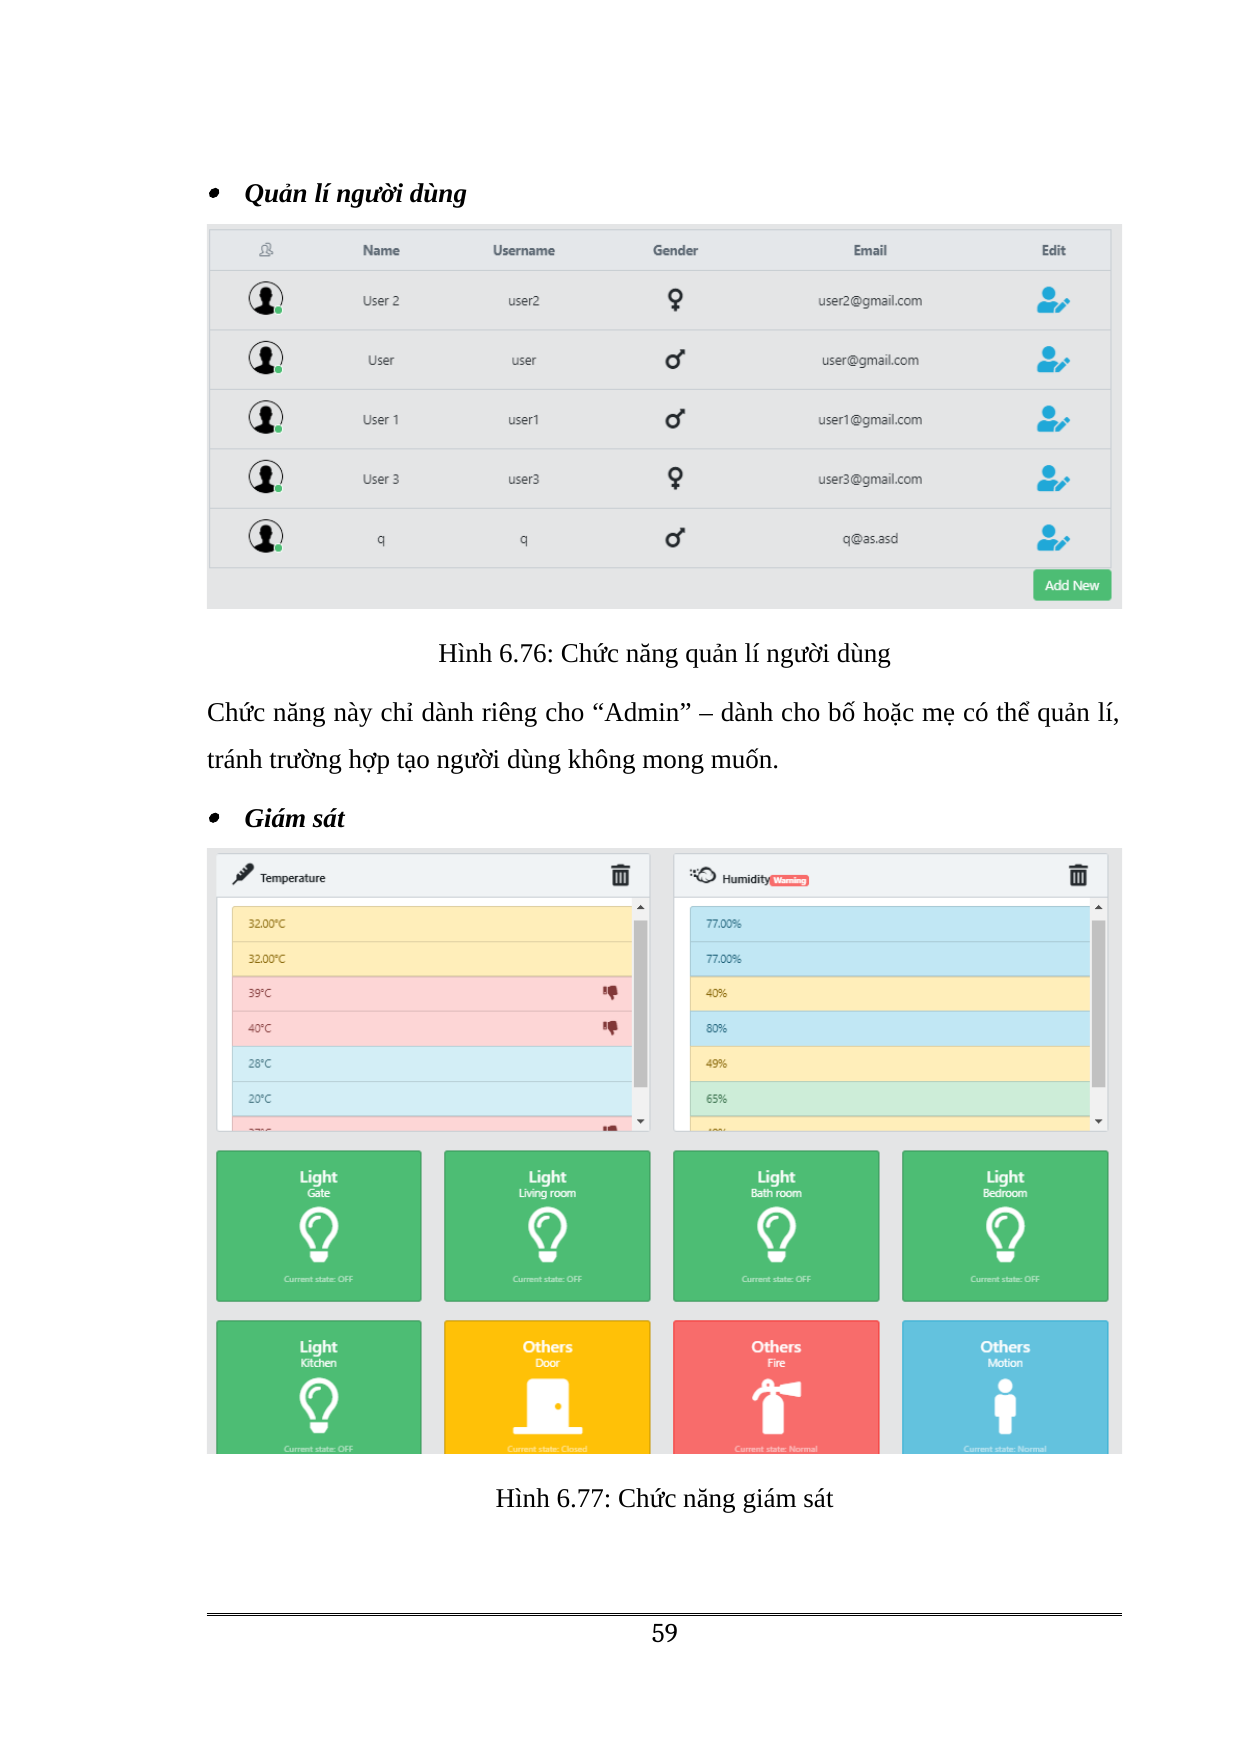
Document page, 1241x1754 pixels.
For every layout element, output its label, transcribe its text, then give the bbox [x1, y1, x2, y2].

list Quản lí người dùng [207, 177, 1122, 208]
picture [206, 224, 1123, 609]
text Chức năng này chỉ dành riêng cho “Admin” – dành cho bố hoặc mẹ có thể quản lí, tránh trường hợp tạo người dùng không mong muốn. [207, 696, 1122, 774]
list Giám sát [207, 802, 1122, 833]
picture [206, 848, 1123, 1454]
